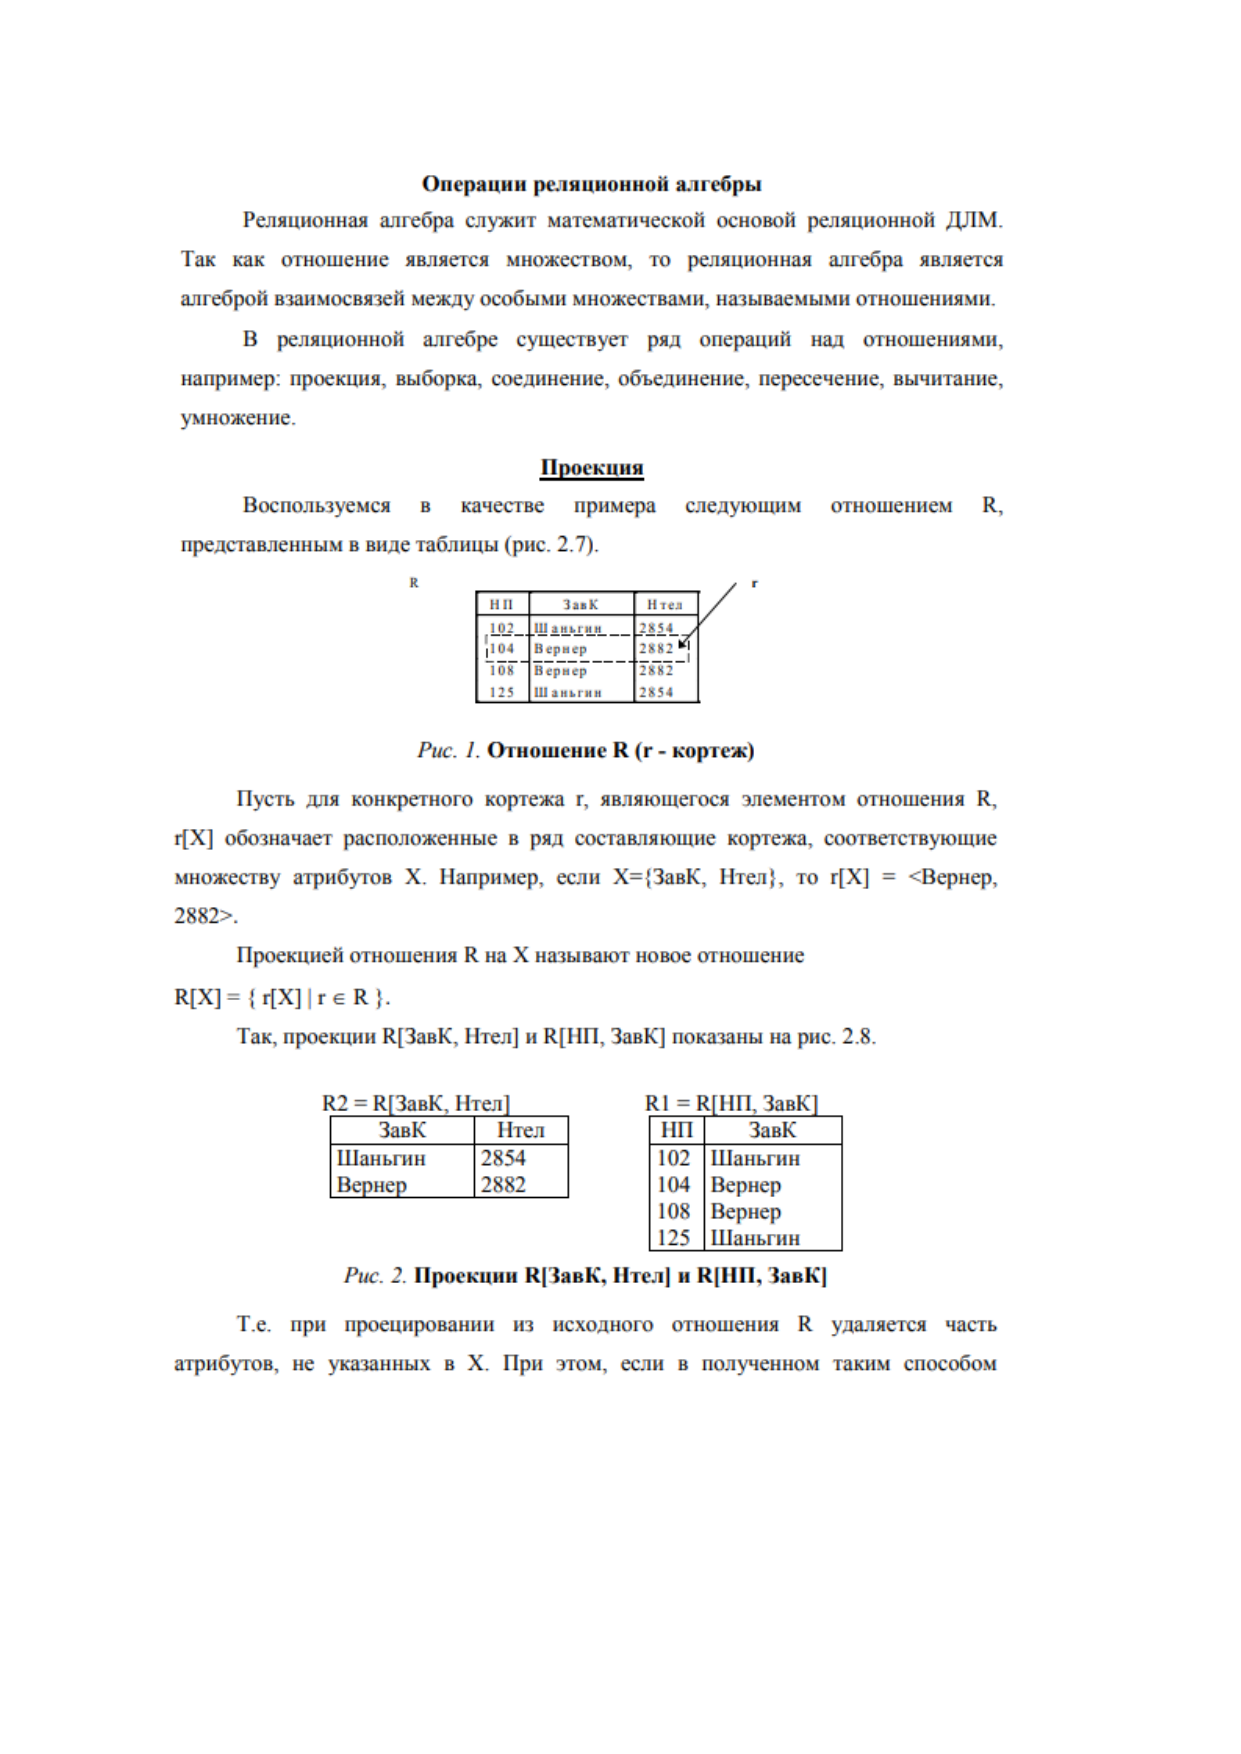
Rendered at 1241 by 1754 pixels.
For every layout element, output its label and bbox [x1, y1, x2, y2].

picture [147, 717, 1034, 1394]
picture [147, 150, 1045, 713]
